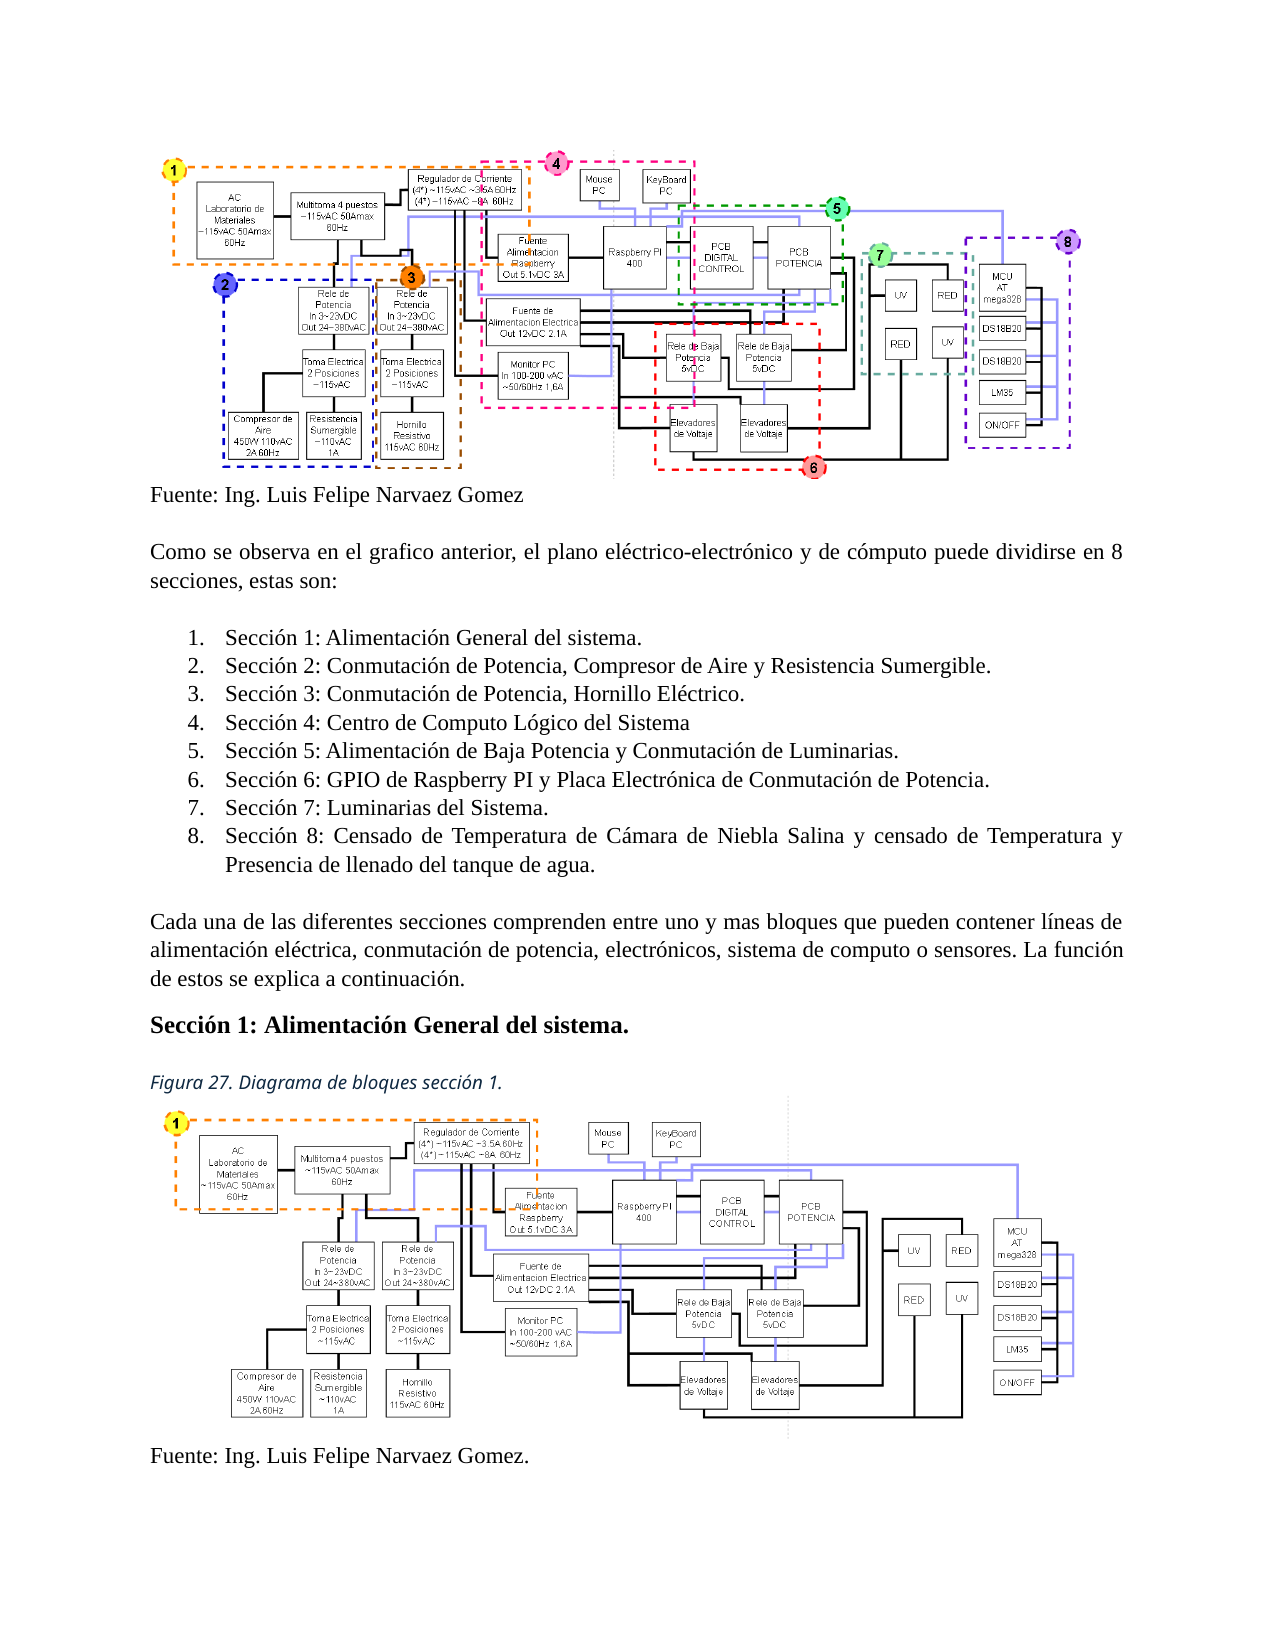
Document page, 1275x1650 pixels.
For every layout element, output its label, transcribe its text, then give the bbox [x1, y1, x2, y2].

text Figura 27. Diagrama de bloques sección 1. [150, 1069, 1125, 1095]
list Sección 5: Alimentación de Baja Potencia y Conmutación de Luminarias. [187, 737, 1125, 764]
list Sección 4: Centro de Computo Lógico del Sistema [187, 709, 1125, 735]
list Sección 1: Alimentación General del sistema. [187, 623, 1125, 650]
list Sección 8: Censado de Temperatura de Cámara de Niebla Salina y censado de Temperatura y Presencia de llenado del tanque de agua. [187, 823, 1125, 877]
list Sección 2: Conmutación de Potencia, Compresor de Aire y Resistencia Sumergible. [187, 652, 1125, 678]
picture [150, 150, 1091, 479]
subtitle Sección 1: Alimentación General del sistema. [150, 1010, 1125, 1039]
picture [150, 1095, 1091, 1440]
list Sección 6: GPIO de Raspberry PI y Placa Electrónica de Conmutación de Potencia. [187, 766, 1125, 792]
list Sección 7: Luminarias del Sistema. [187, 794, 1125, 821]
text Cada una de las diferentes secciones comprenden entre uno y mas bloques que pueden contener líneas de alimentación eléctrica, conmutación de potencia, electrónicos, sistema de computo o sensores. La función de estos se explica a continuación. [150, 908, 1125, 991]
list Sección 3: Conmutación de Potencia, Hornillo Eléctrico. [187, 680, 1125, 707]
text Como se observa en el grafico anterior, el plano eléctrico-electrónico y de cómputo puede dividirse en 8 secciones, estas son: [150, 538, 1125, 593]
text Fuente: Ing. Luis Felipe Narvaez Gomez [150, 481, 1125, 508]
text Fuente: Ing. Luis Felipe Narvaez Gomez. [150, 1442, 1125, 1468]
